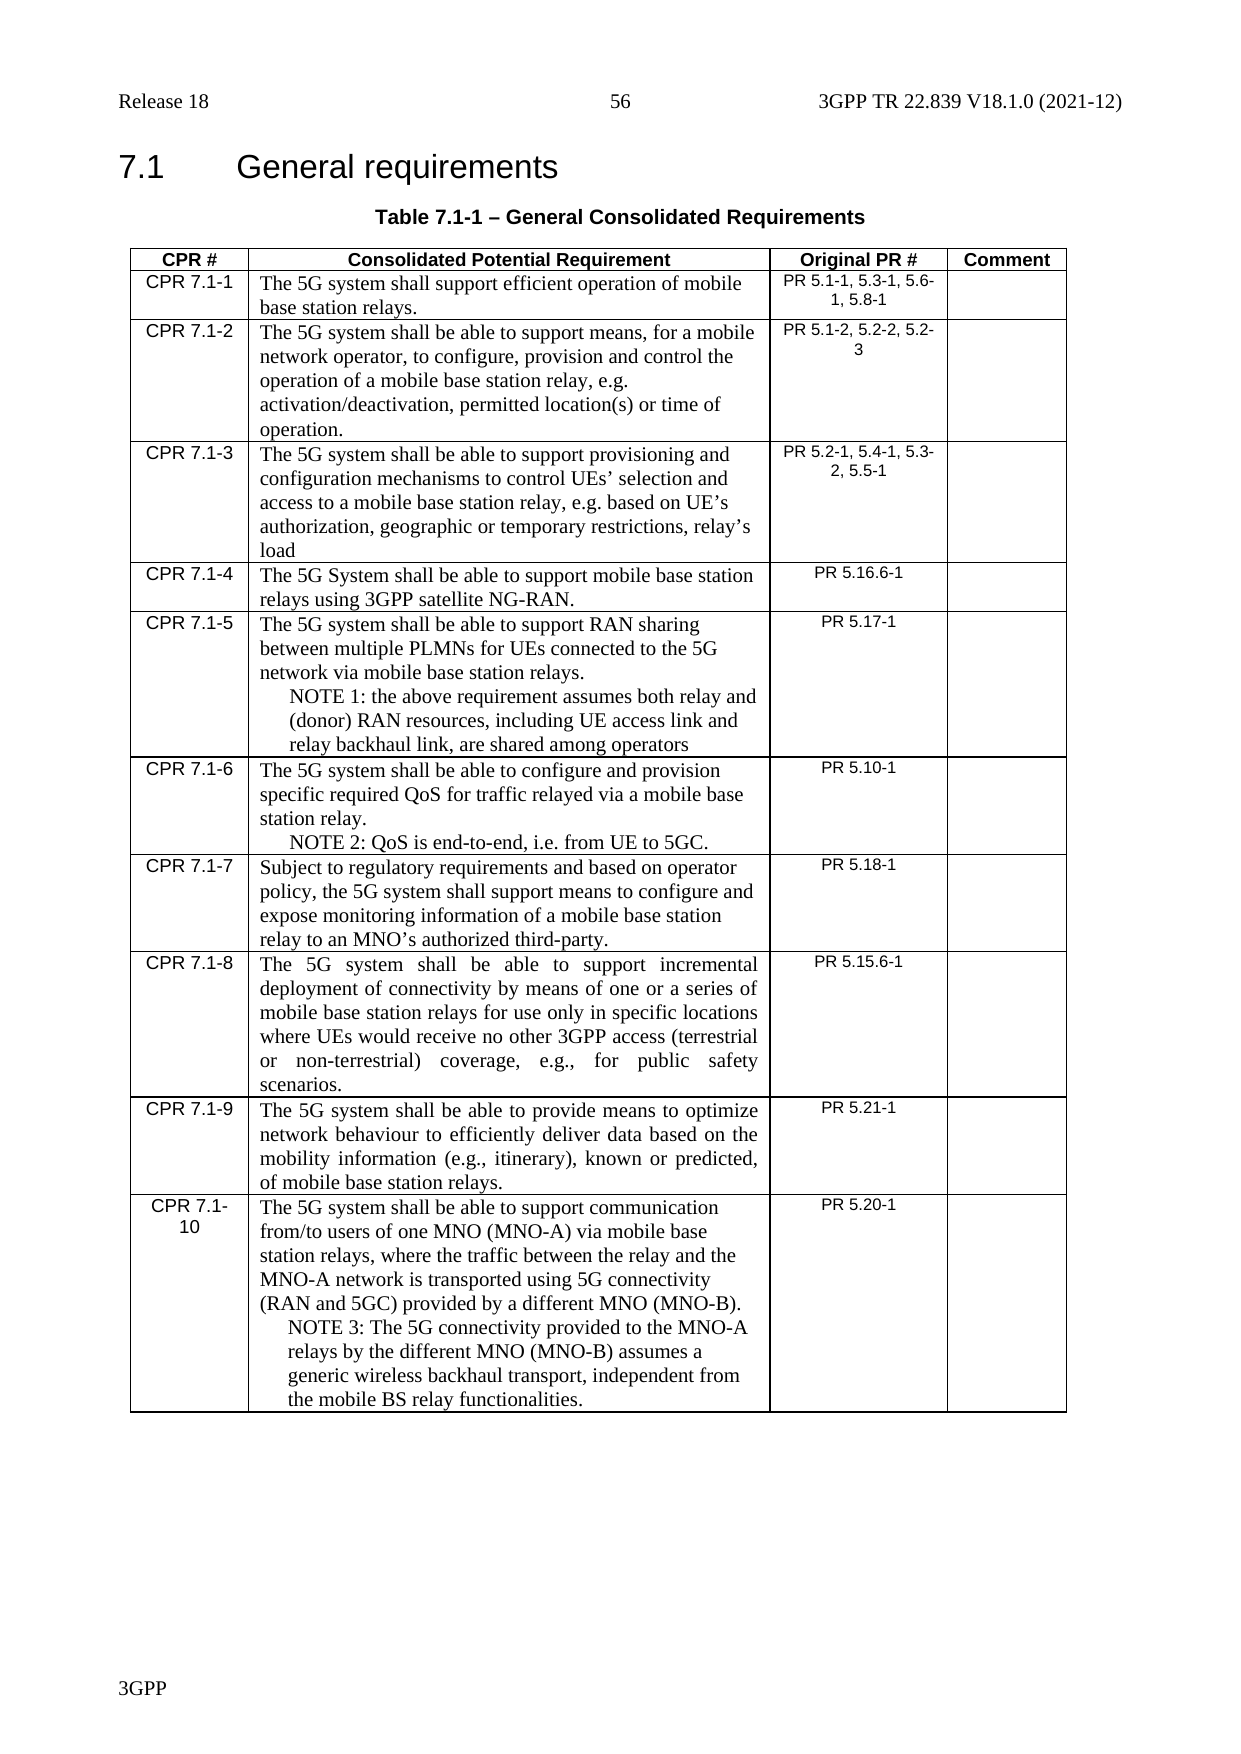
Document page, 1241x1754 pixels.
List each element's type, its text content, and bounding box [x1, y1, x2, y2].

table_cell The 5G system shall be able to support incremental deployment of connectivity by means of one or a series of mobile base station relays for use only in specific locations where UEs would receive no other 3GPP access (terrestrial or non-terrestrial) coverage, e.g., for public safety scenarios. [249, 952, 769, 1096]
table_cell CPR 7.1-4 [131, 563, 248, 611]
table_cell CPR 7.1-10 [131, 1195, 248, 1411]
table_cell Subject to regulatory requirements and based on operator policy, the 5G system shall support means to configure and expose monitoring information of a mobile base station relay to an MNO’s authorized third-party. [609, 855, 769, 951]
table_cell PR 5.20-1 [771, 1195, 947, 1411]
table_header Consolidated Potential Requirement [249, 249, 769, 270]
table_cell CPR 7.1-8 [131, 952, 248, 1096]
table_header CPR # [131, 249, 248, 270]
table_cell CPR 7.1-1 [131, 271, 248, 319]
table_cell PR 5.10-1 [771, 758, 947, 854]
table_cell [948, 855, 1066, 951]
table_header Comment [948, 249, 1066, 270]
table_cell PR 5.1-2, 5.2-2, 5.2-3 [771, 320, 947, 441]
table_cell PR 5.18-1 [771, 855, 947, 951]
table_cell The 5G system shall be able to configure and provision specific required QoS for traffic relayed via a mobile base station relay. NOTE 2: QoS is end-to-end, i.e. from UE to 5GC. [249, 758, 769, 854]
table_cell [948, 952, 1066, 1096]
table_cell The 5G system shall be able to support communication from/to users of one MNO (MNO-A) via mobile base station relays, where the traffic between the relay and the MNO-A network is transported using 5G connectivity (RAN and 5GC) provided by a different MNO (MNO-B). NOTE 3: The 5G connectivity provided to the MNO-A relays by the different MNO (MNO-B) assumes a generic wireless backhaul transport, independent from the mobile BS relay functionalities. [249, 1195, 769, 1411]
table_cell [948, 612, 1066, 756]
table_cell CPR 7.1-7 [131, 855, 248, 951]
table_cell PR 5.2-1, 5.4-1, 5.3-2, 5.5-1 [771, 442, 947, 562]
table_cell CPR 7.1-5 [131, 612, 248, 756]
table_cell The 5G system shall be able to support means, for a mobile network operator, to configure, provision and control the operation of a mobile base station relay, e.g. activation/deactivation, permitted location(s) or time of operation. [249, 320, 769, 441]
table_cell [948, 320, 1066, 441]
table_cell PR 5.1-1, 5.3-1, 5.6-1, 5.8-1 [771, 271, 947, 319]
table_cell CPR 7.1-9 [131, 1098, 248, 1194]
table_cell The 5G system shall be able to support provisioning and configuration mechanisms to control UEs’ selection and access to a mobile base station relay, e.g. based on UE’s authorization, geographic or temporary restrictions, relay’s load [249, 442, 769, 562]
subtitle 7.1 General requirements [118, 147, 1122, 186]
table_cell CPR 7.1-3 [131, 442, 248, 562]
table_cell CPR 7.1-2 [131, 320, 248, 441]
text Table 7.1-1 – General Consolidated Requirements [118, 205, 1122, 229]
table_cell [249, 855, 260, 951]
table_cell PR 5.15.6-1 [771, 952, 947, 1096]
table_cell [948, 271, 1066, 319]
table_cell [948, 1195, 1066, 1411]
table_cell PR 5.17-1 [771, 612, 947, 756]
table_cell The 5G system shall be able to provide means to optimize network behaviour to efficiently deliver data based on the mobility information (e.g., itinerary), known or predicted, of mobile base station relays. [249, 1098, 769, 1194]
table_cell [948, 442, 1066, 562]
table_cell [948, 563, 1066, 611]
table_cell [948, 758, 1066, 854]
table_cell CPR 7.1-6 [131, 758, 248, 854]
table_cell The 5G system shall be able to support RAN sharing between multiple PLMNs for UEs connected to the 5G network via mobile base station relays. NOTE 1: the above requirement assumes both relay and (donor) RAN resources, including UE access link and relay backhaul link, are shared among operators [249, 612, 769, 756]
table_cell PR 5.16.6-1 [771, 563, 947, 611]
table_cell PR 5.21-1 [771, 1098, 947, 1194]
table_cell The 5G System shall be able to support mobile base station relays using 3GPP satellite NG-RAN. [249, 563, 769, 611]
table_header Original PR # [771, 249, 947, 270]
table_cell [948, 1098, 1066, 1194]
table_cell The 5G system shall support efficient operation of mobile base station relays. [249, 271, 769, 319]
